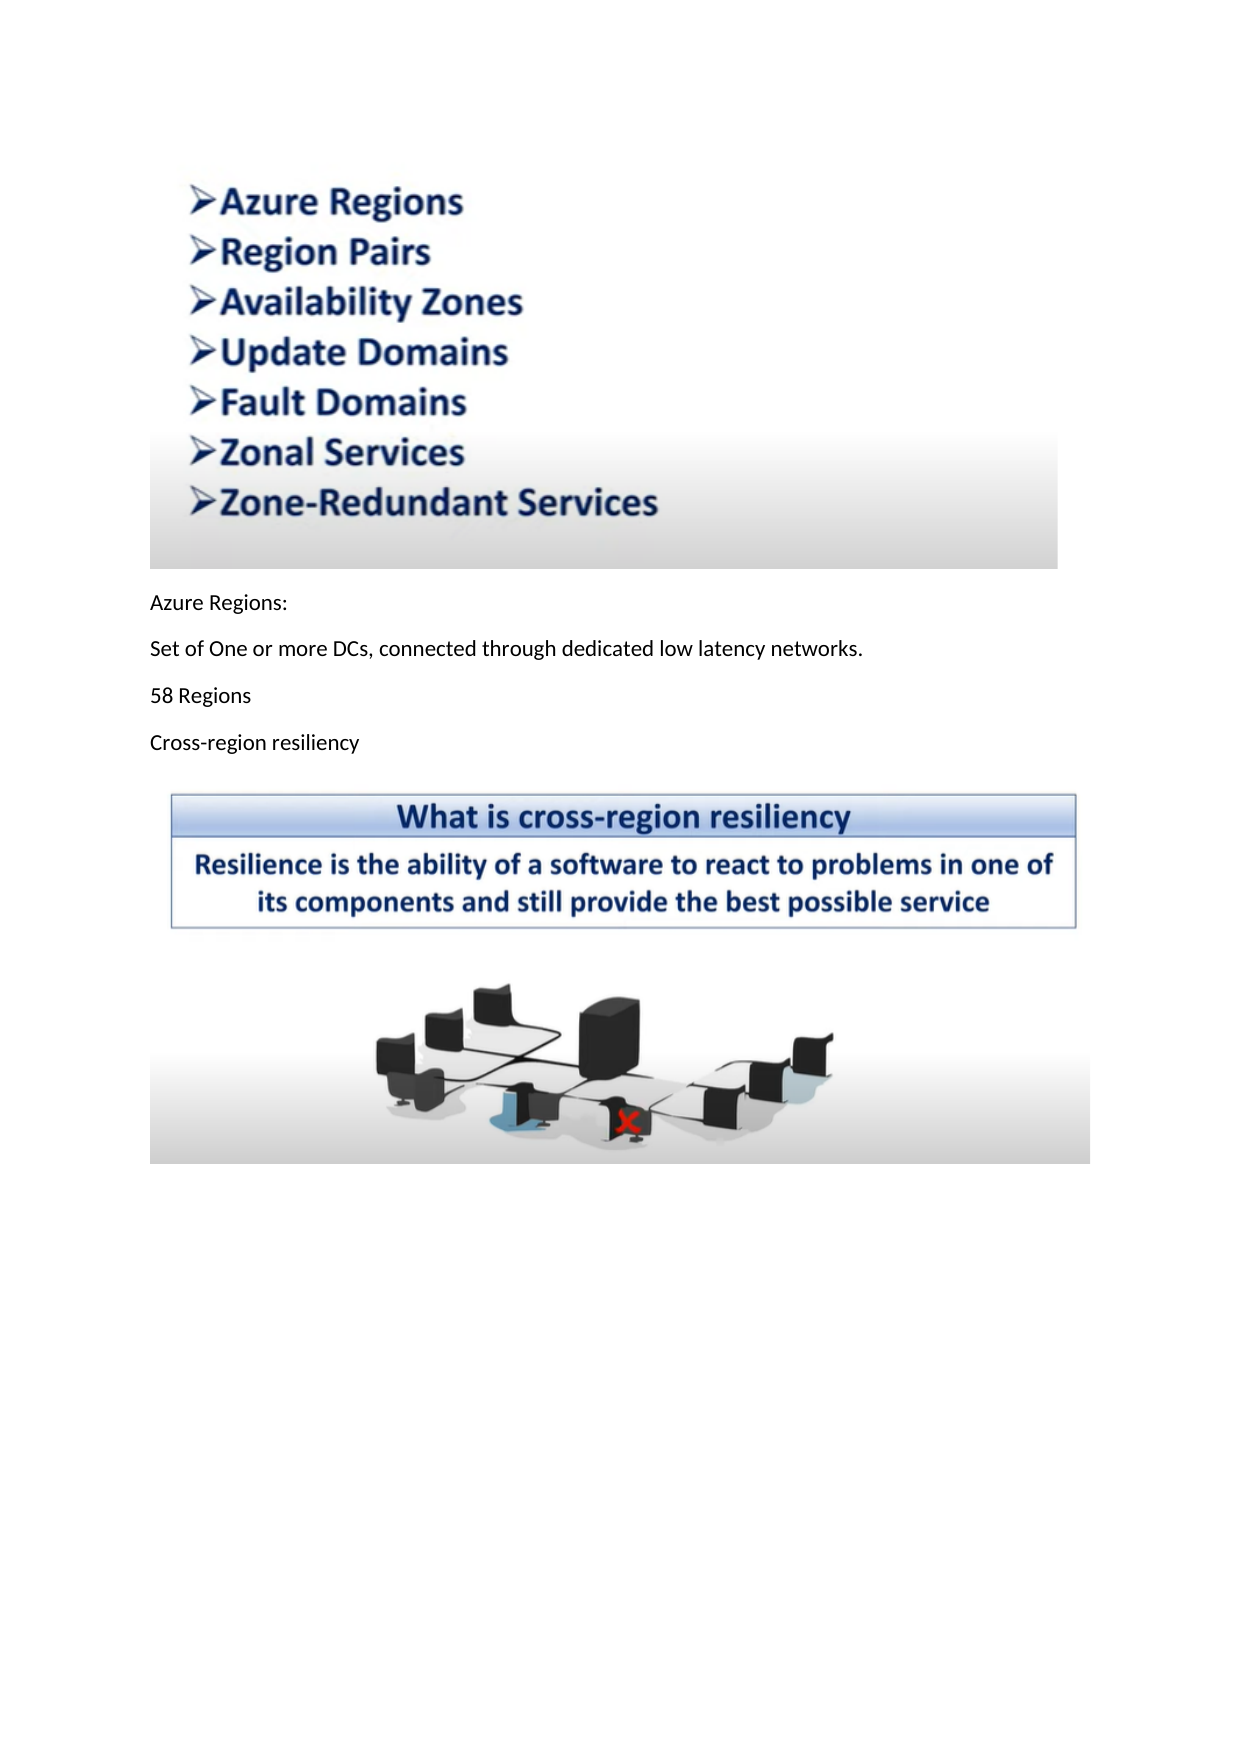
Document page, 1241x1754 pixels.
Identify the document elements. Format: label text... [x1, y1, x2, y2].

picture [150, 150, 1058, 569]
text Azure Regions: [150, 588, 1090, 616]
text Cross-region resiliency [150, 728, 1090, 756]
picture [150, 775, 1091, 1164]
text 58 Regions [150, 681, 1090, 709]
text Set of One or more DCs, connected through dedicated low latency networks. [150, 634, 1090, 662]
